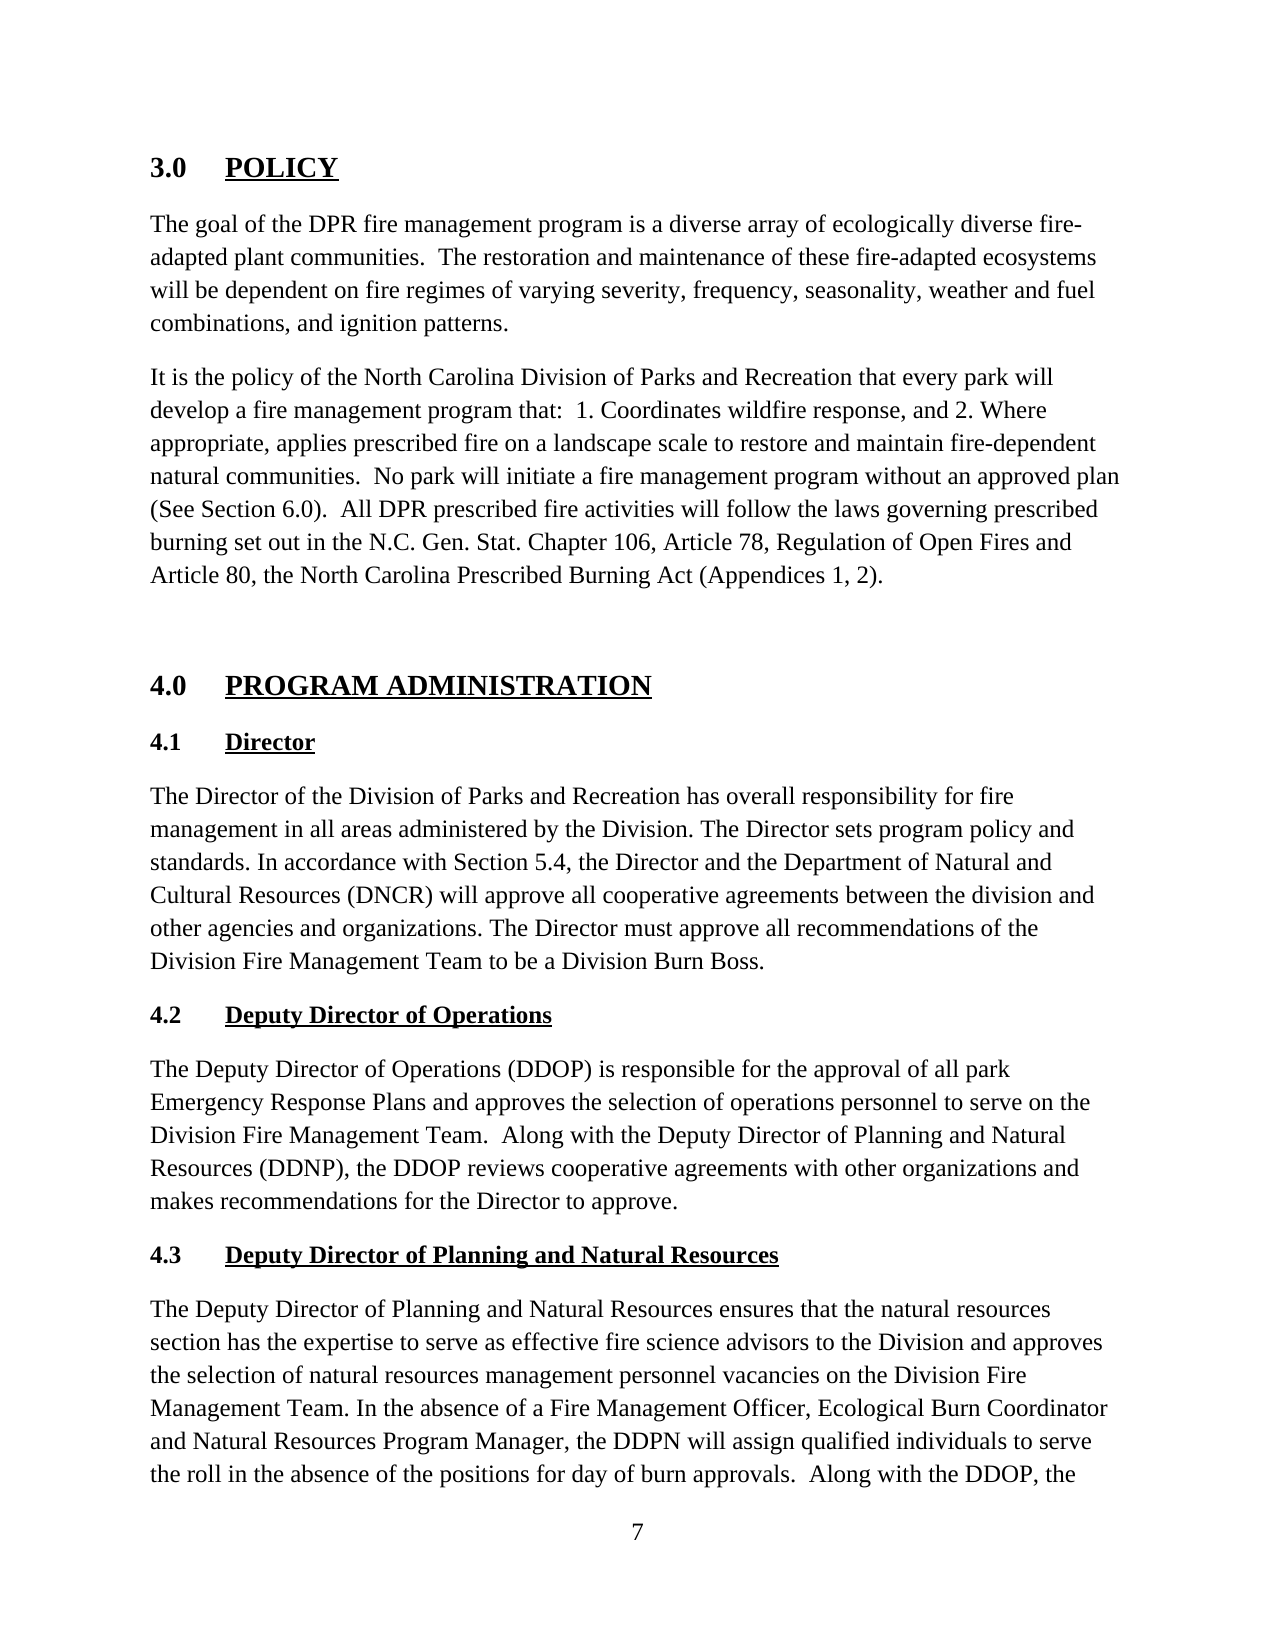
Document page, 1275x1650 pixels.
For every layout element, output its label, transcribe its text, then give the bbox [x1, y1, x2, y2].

text 4.0 PROGRAM ADMINISTRATION [150, 668, 1125, 702]
text The Director of the Division of Parks and Recreation has overall responsibility for fire management in all areas administered by the Division. The Director sets program policy and standards. In accordance with Section 5.4, the Director and the Department of Natural and Cultural Resources (DNCR) will approve all cooperative agreements between the division and other agencies and organizations. The Director must approve all recommendations of the Division Fire Management Team to be a Division Burn Boss. [150, 781, 1125, 975]
text 4.3 Deputy Director of Planning and Natural Resources [150, 1240, 1125, 1269]
text It is the policy of the North Carolina Division of Parks and Recreation that every park will develop a fire management program that: 1. Coordinates wildfire response, and 2. Where appropriate, applies prescribed fire on a landscape scale to restore and maintain fire-dependent natural communities. No park will initiate a fire management program without an approved plan (See Section 6.0). All DPR prescribed fire activities will follow the laws governing prescribed burning set out in the N.C. Gen. Stat. Chapter 106, Article 78, Regulation of Open Fires and Article 80, the North Carolina Prescribed Burning Act (Appendices 1, 2). [150, 362, 1125, 589]
text The goal of the DPR fire management program is a diverse array of ecologically diverse fire-adapted plant communities. The restoration and maintenance of these fire-adapted ecosystems will be dependent on fire regimes of varying severity, frequency, seasonality, weather and fuel combinations, and ignition patterns. [150, 209, 1125, 337]
text The Deputy Director of Operations (DDOP) is responsible for the approval of all park Emergency Response Plans and approves the selection of operations personnel to serve on the Division Fire Management Team. Along with the Deputy Director of Planning and Natural Resources (DDNP), the DDOP reviews cooperative agreements with other organizations and makes recommendations for the Director to approve. [150, 1054, 1125, 1215]
text 4.1 Director [150, 727, 1125, 756]
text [150, 1294, 1125, 1488]
text 4.2 Deputy Director of Operations [150, 1000, 1125, 1029]
text 3.0 POLICY [150, 150, 1125, 183]
